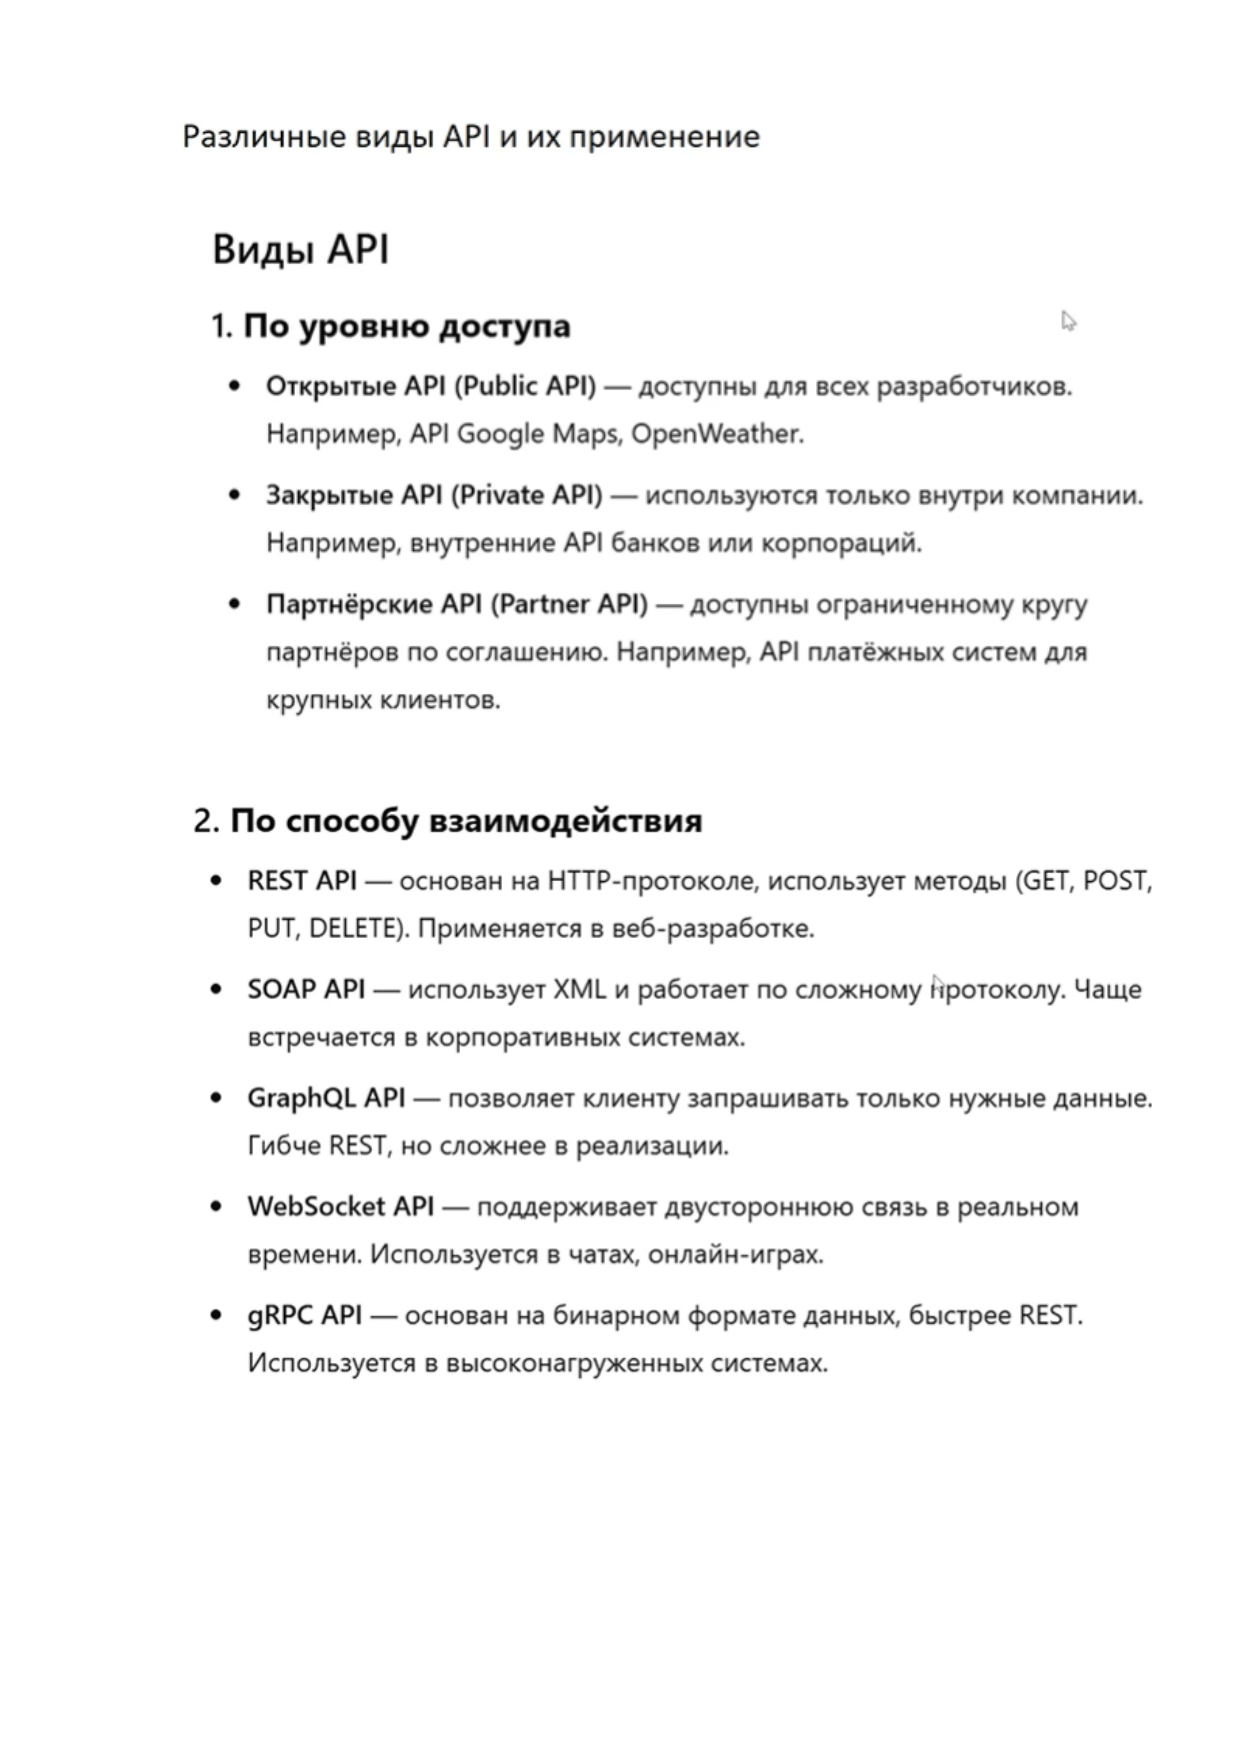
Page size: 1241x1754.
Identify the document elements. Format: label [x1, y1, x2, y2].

picture [177, 118, 1152, 721]
picture [177, 797, 1152, 1392]
